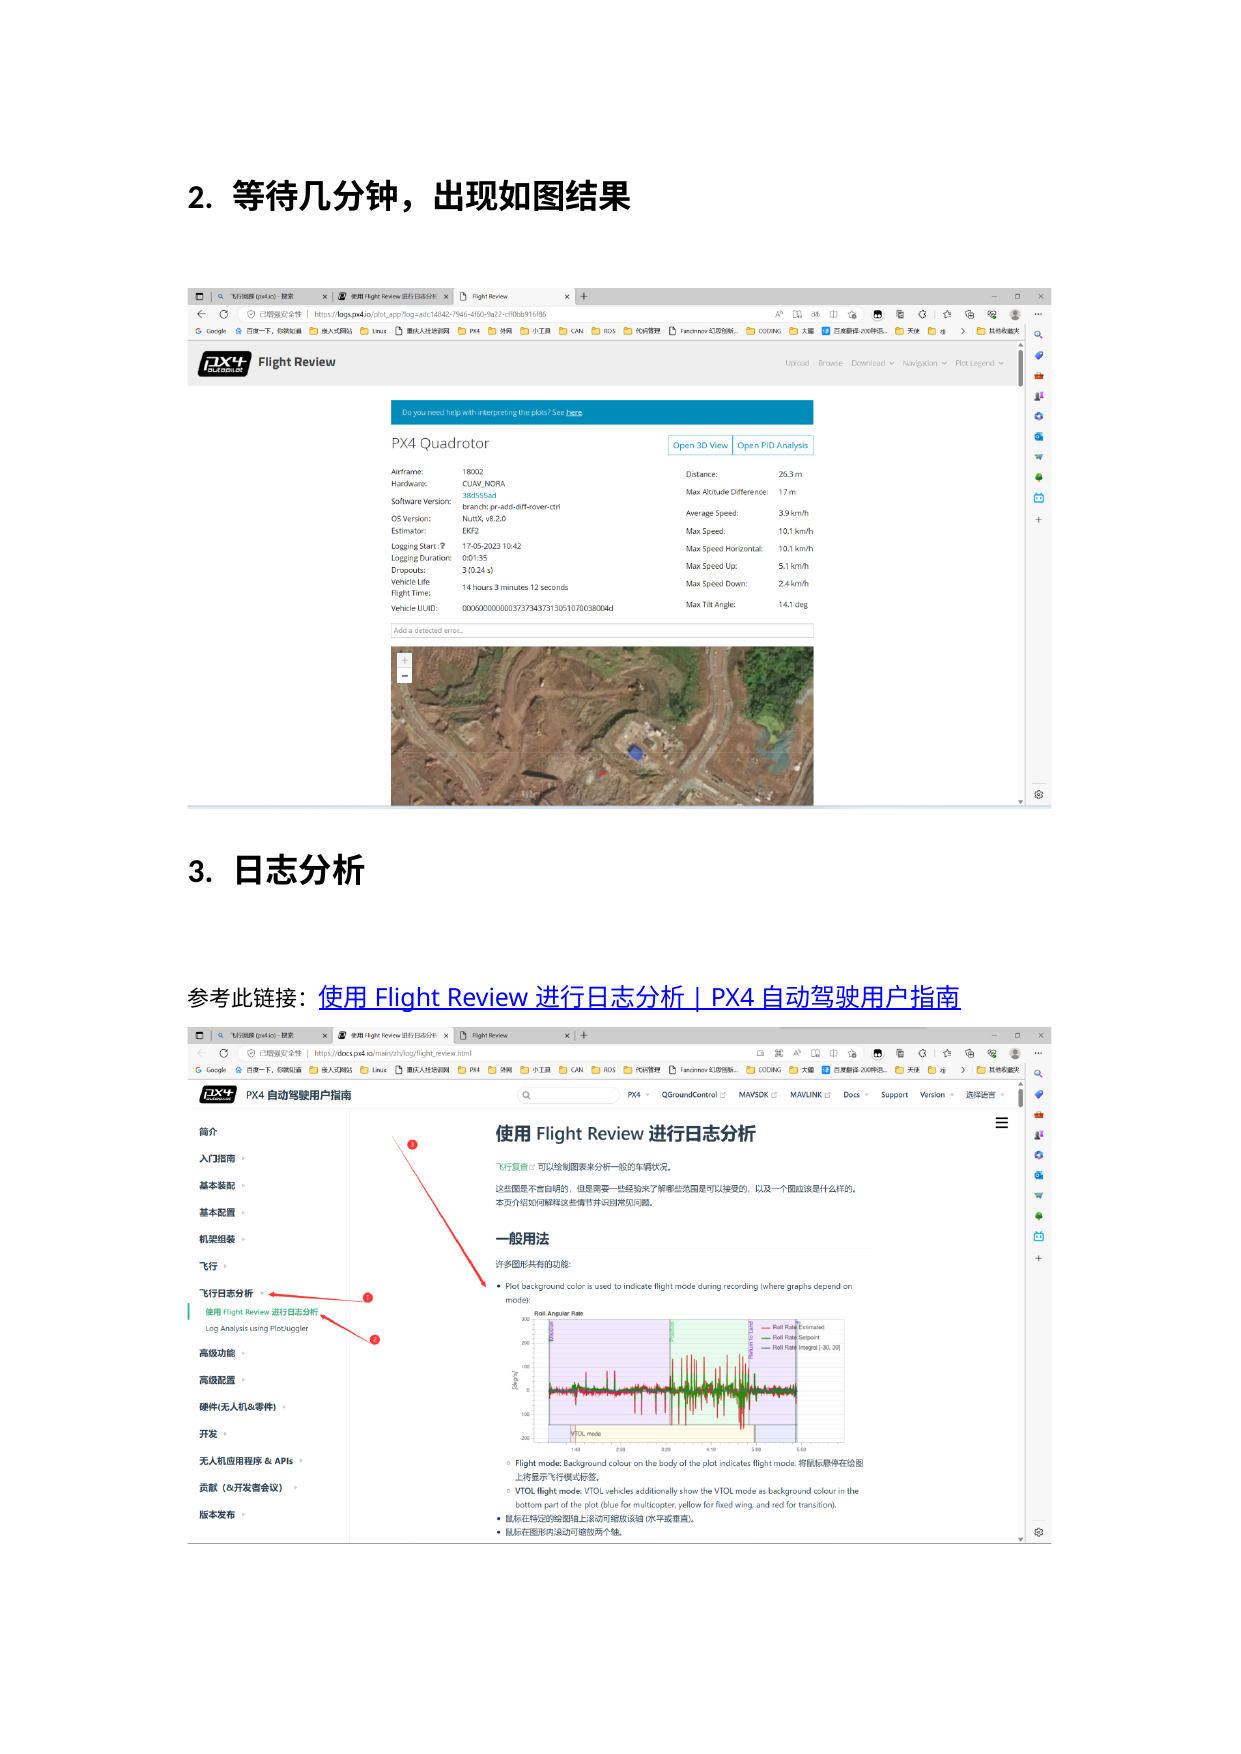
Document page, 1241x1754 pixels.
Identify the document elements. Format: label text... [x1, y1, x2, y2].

text 参考此链接：使用 Flight Review 进行日志分析 | PX4 自动驾驶用户指南 [187, 963, 1053, 1028]
picture [187, 288, 1052, 809]
subtitle 日志分析 [187, 836, 1053, 901]
subtitle 等待几分钟，出现如图结果 [187, 162, 1053, 227]
picture [187, 1027, 1052, 1544]
